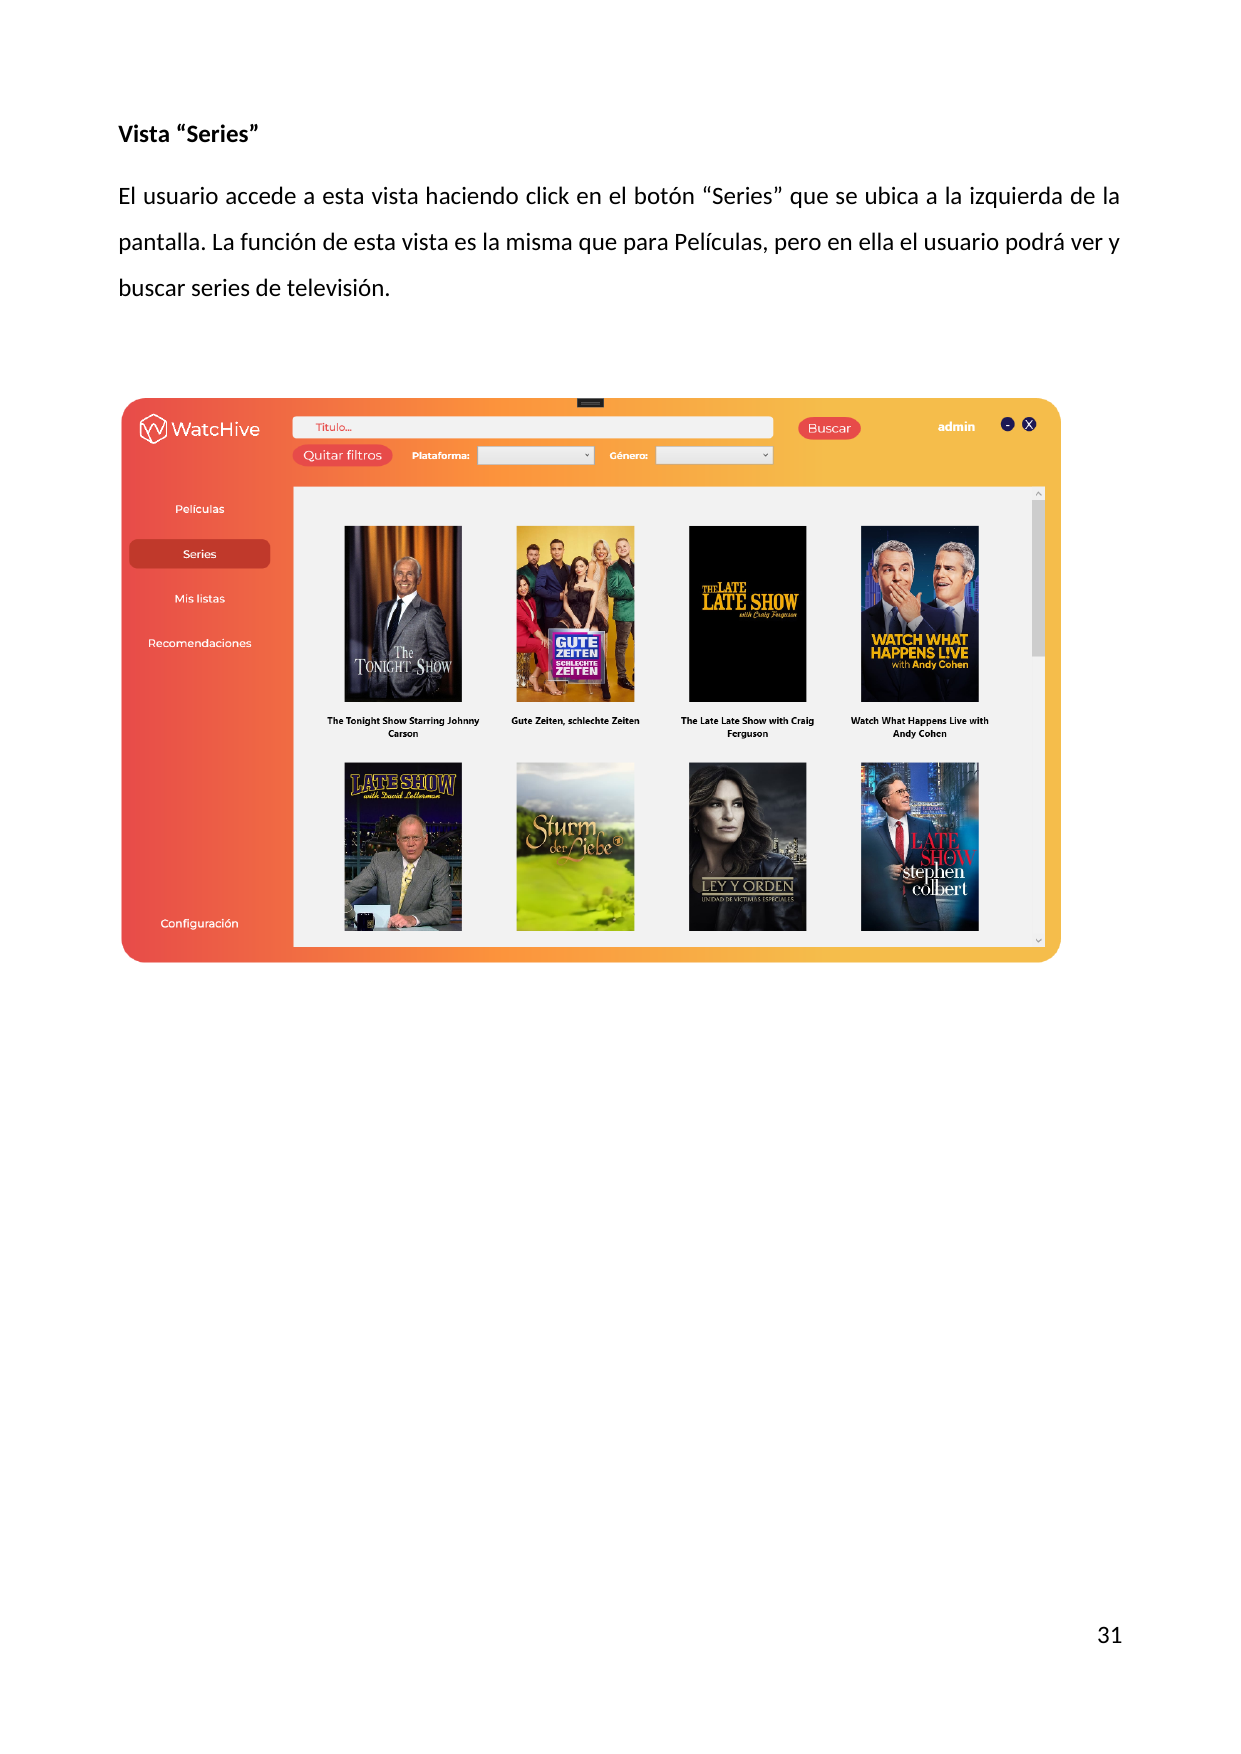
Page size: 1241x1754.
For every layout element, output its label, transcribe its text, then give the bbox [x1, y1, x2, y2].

text Vista “Series” [118, 118, 1122, 149]
picture [118, 396, 1063, 964]
text El usuario accede a esta vista haciendo click en el botón “Series” que se ubica a la izquierda de la pantalla. La función de esta vista es la misma que para Películas, pero en ella el usuario podrá ver y buscar series de televisión. [118, 181, 1122, 302]
